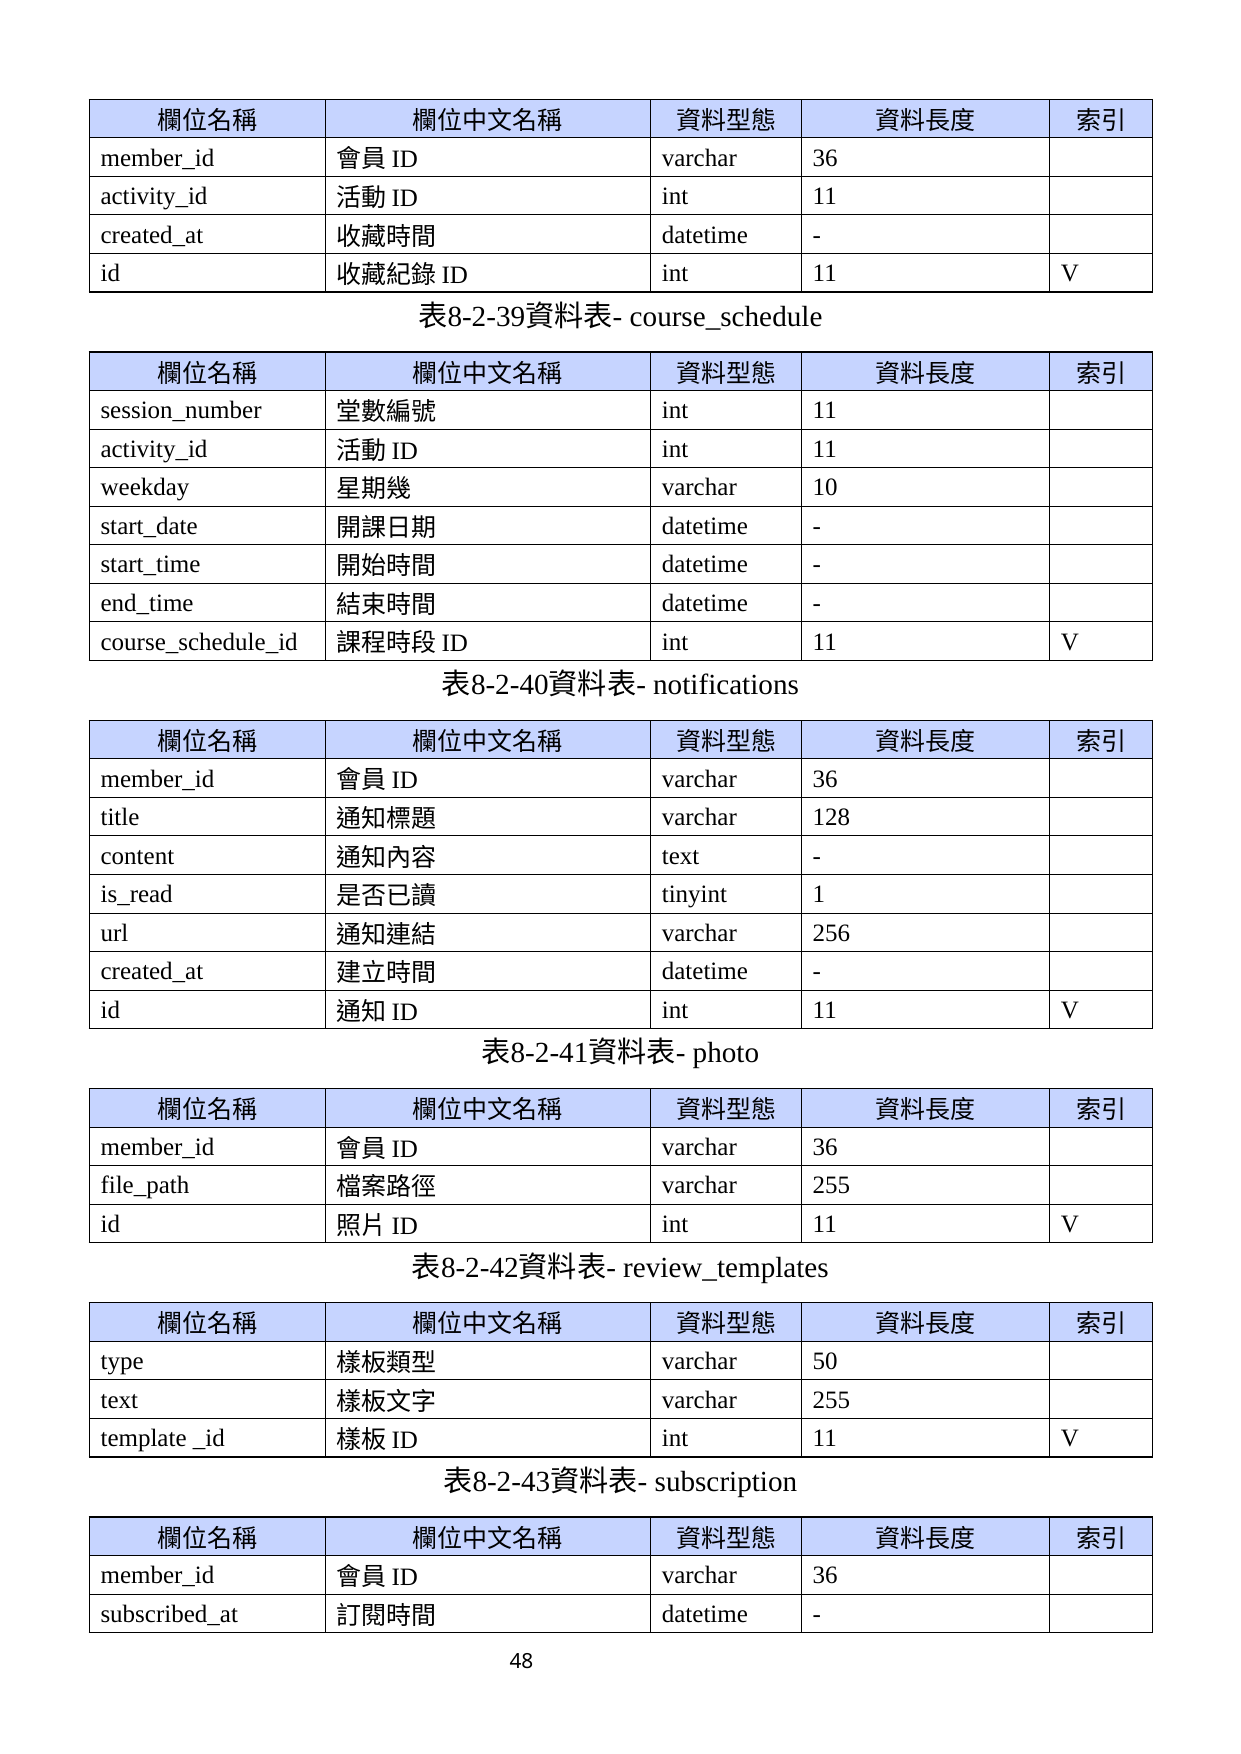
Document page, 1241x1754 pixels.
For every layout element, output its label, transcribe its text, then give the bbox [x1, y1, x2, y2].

table_cell created_at [90, 215, 325, 253]
table_cell activity_id [90, 430, 325, 467]
table_header 欄位中文名稱 [326, 1518, 650, 1555]
table_header 資料型態 [651, 353, 801, 390]
table_cell 11 [802, 622, 1049, 660]
table_cell id [90, 254, 325, 291]
table_cell varchar [651, 138, 801, 176]
table_cell 通知ID [326, 991, 650, 1028]
table_cell [1050, 545, 1152, 583]
table_cell int [651, 1205, 801, 1242]
table_cell end_time [90, 584, 325, 621]
table_cell 課程時段ID [326, 622, 650, 660]
table_cell [1050, 952, 1152, 989]
table_cell 1 [802, 875, 1049, 912]
table_cell content [90, 836, 325, 874]
table_header 資料型態 [651, 721, 801, 758]
table_cell 11 [802, 254, 1049, 291]
table_cell member_id [90, 759, 325, 797]
table_header 資料型態 [651, 1089, 801, 1127]
table_cell 是否已讀 [326, 875, 650, 912]
table_cell tinyint [651, 875, 801, 912]
table_header 欄位中文名稱 [326, 353, 650, 390]
table_cell datetime [651, 1595, 801, 1632]
table_cell template _id [90, 1419, 325, 1456]
table_header 欄位名稱 [90, 100, 325, 137]
table_cell V [1050, 1205, 1152, 1242]
table_cell 10 [802, 468, 1049, 506]
table_cell type [90, 1342, 325, 1379]
table_cell int [651, 430, 801, 467]
table_cell V [1050, 1419, 1152, 1456]
table_cell member_id [90, 1128, 325, 1165]
table_cell 會員ID [326, 1556, 650, 1593]
table_cell subscribed_at [90, 1595, 325, 1632]
table_cell 活動ID [326, 177, 650, 214]
table_cell id [90, 1205, 325, 1242]
table_cell 結束時間 [326, 584, 650, 621]
table_header 資料型態 [651, 1518, 801, 1555]
table_cell - [802, 584, 1049, 621]
table_cell V [1050, 622, 1152, 660]
table_cell activity_id [90, 177, 325, 214]
table_header 資料型態 [651, 1303, 801, 1341]
table_cell 訂閱時間 [326, 1595, 650, 1632]
table_cell id [90, 991, 325, 1028]
table_cell 11 [802, 991, 1049, 1028]
table_cell 255 [802, 1166, 1049, 1204]
table_cell - [802, 215, 1049, 253]
table_cell varchar [651, 914, 801, 951]
table_cell [1050, 430, 1152, 467]
table_cell member_id [90, 138, 325, 176]
table_cell varchar [651, 1380, 801, 1418]
table_cell course_schedule_id [90, 622, 325, 660]
table_cell 建立時間 [326, 952, 650, 989]
table_cell - [802, 545, 1049, 583]
table_cell V [1050, 991, 1152, 1028]
table_cell varchar [651, 468, 801, 506]
table_header 索引 [1050, 1518, 1152, 1555]
table_header 索引 [1050, 1089, 1152, 1127]
table_cell - [802, 952, 1049, 989]
table_cell 樣板文字 [326, 1380, 650, 1418]
table_cell int [651, 254, 801, 291]
table_cell 11 [802, 177, 1049, 214]
table_cell file_path [90, 1166, 325, 1204]
table_header 索引 [1050, 1303, 1152, 1341]
table_cell 會員ID [326, 138, 650, 176]
table_header 資料長度 [802, 1518, 1049, 1555]
table_cell is_read [90, 875, 325, 912]
table_cell [1050, 1380, 1152, 1418]
table_cell [1050, 759, 1152, 797]
table_header 欄位中文名稱 [326, 1089, 650, 1127]
table_cell 11 [802, 1205, 1049, 1242]
table_cell varchar [651, 1128, 801, 1165]
table_header 欄位名稱 [90, 353, 325, 390]
table_header 欄位中文名稱 [326, 1303, 650, 1341]
table_cell 128 [802, 798, 1049, 835]
table_header 欄位中文名稱 [326, 721, 650, 758]
table_cell [1050, 215, 1152, 253]
table_cell start_date [90, 507, 325, 544]
table_cell 11 [802, 430, 1049, 467]
table_cell int [651, 177, 801, 214]
table_cell [1050, 391, 1152, 428]
table_cell [1050, 875, 1152, 912]
table_cell 通知內容 [326, 836, 650, 874]
table_cell [1050, 1128, 1152, 1165]
table_cell 會員ID [326, 1128, 650, 1165]
table_cell - [802, 836, 1049, 874]
table_cell 會員ID [326, 759, 650, 797]
table_cell - [802, 1595, 1049, 1632]
table_cell 256 [802, 914, 1049, 951]
table_cell 星期幾 [326, 468, 650, 506]
table_header 欄位名稱 [90, 1089, 325, 1127]
table_cell V [1050, 254, 1152, 291]
table_header 欄位名稱 [90, 1303, 325, 1341]
table_cell [1050, 177, 1152, 214]
table_cell 照片ID [326, 1205, 650, 1242]
table_cell 通知標題 [326, 798, 650, 835]
table_cell [1050, 1556, 1152, 1593]
table_cell member_id [90, 1556, 325, 1593]
table_cell [1050, 798, 1152, 835]
table_cell [1050, 138, 1152, 176]
table_cell title [90, 798, 325, 835]
table_header 欄位名稱 [90, 1518, 325, 1555]
table_cell varchar [651, 798, 801, 835]
table_header 資料長度 [802, 353, 1049, 390]
table_cell - [802, 507, 1049, 544]
table_cell 通知連結 [326, 914, 650, 951]
table_header 索引 [1050, 100, 1152, 137]
table_header 資料長度 [802, 721, 1049, 758]
table_cell 開始時間 [326, 545, 650, 583]
table_cell 堂數編號 [326, 391, 650, 428]
table_cell 50 [802, 1342, 1049, 1379]
table_cell [1050, 1342, 1152, 1379]
table_cell datetime [651, 584, 801, 621]
table_cell int [651, 391, 801, 428]
table_cell url [90, 914, 325, 951]
table_cell 樣板ID [326, 1419, 650, 1456]
table_cell text [90, 1380, 325, 1418]
table_cell 36 [802, 138, 1049, 176]
table_cell [1050, 1595, 1152, 1632]
table_cell [1050, 914, 1152, 951]
table_header 資料長度 [802, 1089, 1049, 1127]
table_cell varchar [651, 1342, 801, 1379]
table_cell int [651, 991, 801, 1028]
table_cell 檔案路徑 [326, 1166, 650, 1204]
table_cell datetime [651, 545, 801, 583]
table_cell 36 [802, 759, 1049, 797]
table_cell [1050, 468, 1152, 506]
table_cell 36 [802, 1128, 1049, 1165]
table_header 索引 [1050, 353, 1152, 390]
table_cell varchar [651, 1166, 801, 1204]
table_cell [1050, 836, 1152, 874]
table_cell 255 [802, 1380, 1049, 1418]
table_cell 36 [802, 1556, 1049, 1593]
table_cell created_at [90, 952, 325, 989]
table_header 索引 [1050, 721, 1152, 758]
table_cell text [651, 836, 801, 874]
table_header 資料長度 [802, 1303, 1049, 1341]
table_cell [1050, 507, 1152, 544]
table_header 資料長度 [802, 100, 1049, 137]
table_cell 11 [802, 1419, 1049, 1456]
table_cell varchar [651, 1556, 801, 1593]
table_cell 活動ID [326, 430, 650, 467]
table_cell [1050, 1166, 1152, 1204]
table_cell datetime [651, 507, 801, 544]
table_header 欄位名稱 [90, 721, 325, 758]
table_cell 收藏紀錄ID [326, 254, 650, 291]
table_cell weekday [90, 468, 325, 506]
table_cell start_time [90, 545, 325, 583]
table_cell 樣板類型 [326, 1342, 650, 1379]
table_cell datetime [651, 952, 801, 989]
table_cell int [651, 622, 801, 660]
table_cell 11 [802, 391, 1049, 428]
table_cell session_number [90, 391, 325, 428]
table_cell 收藏時間 [326, 215, 650, 253]
table_cell datetime [651, 215, 801, 253]
table_cell [1050, 584, 1152, 621]
table_header 資料型態 [651, 100, 801, 137]
table_cell varchar [651, 759, 801, 797]
table_cell 開課日期 [326, 507, 650, 544]
table_header 欄位中文名稱 [326, 100, 650, 137]
table_cell int [651, 1419, 801, 1456]
